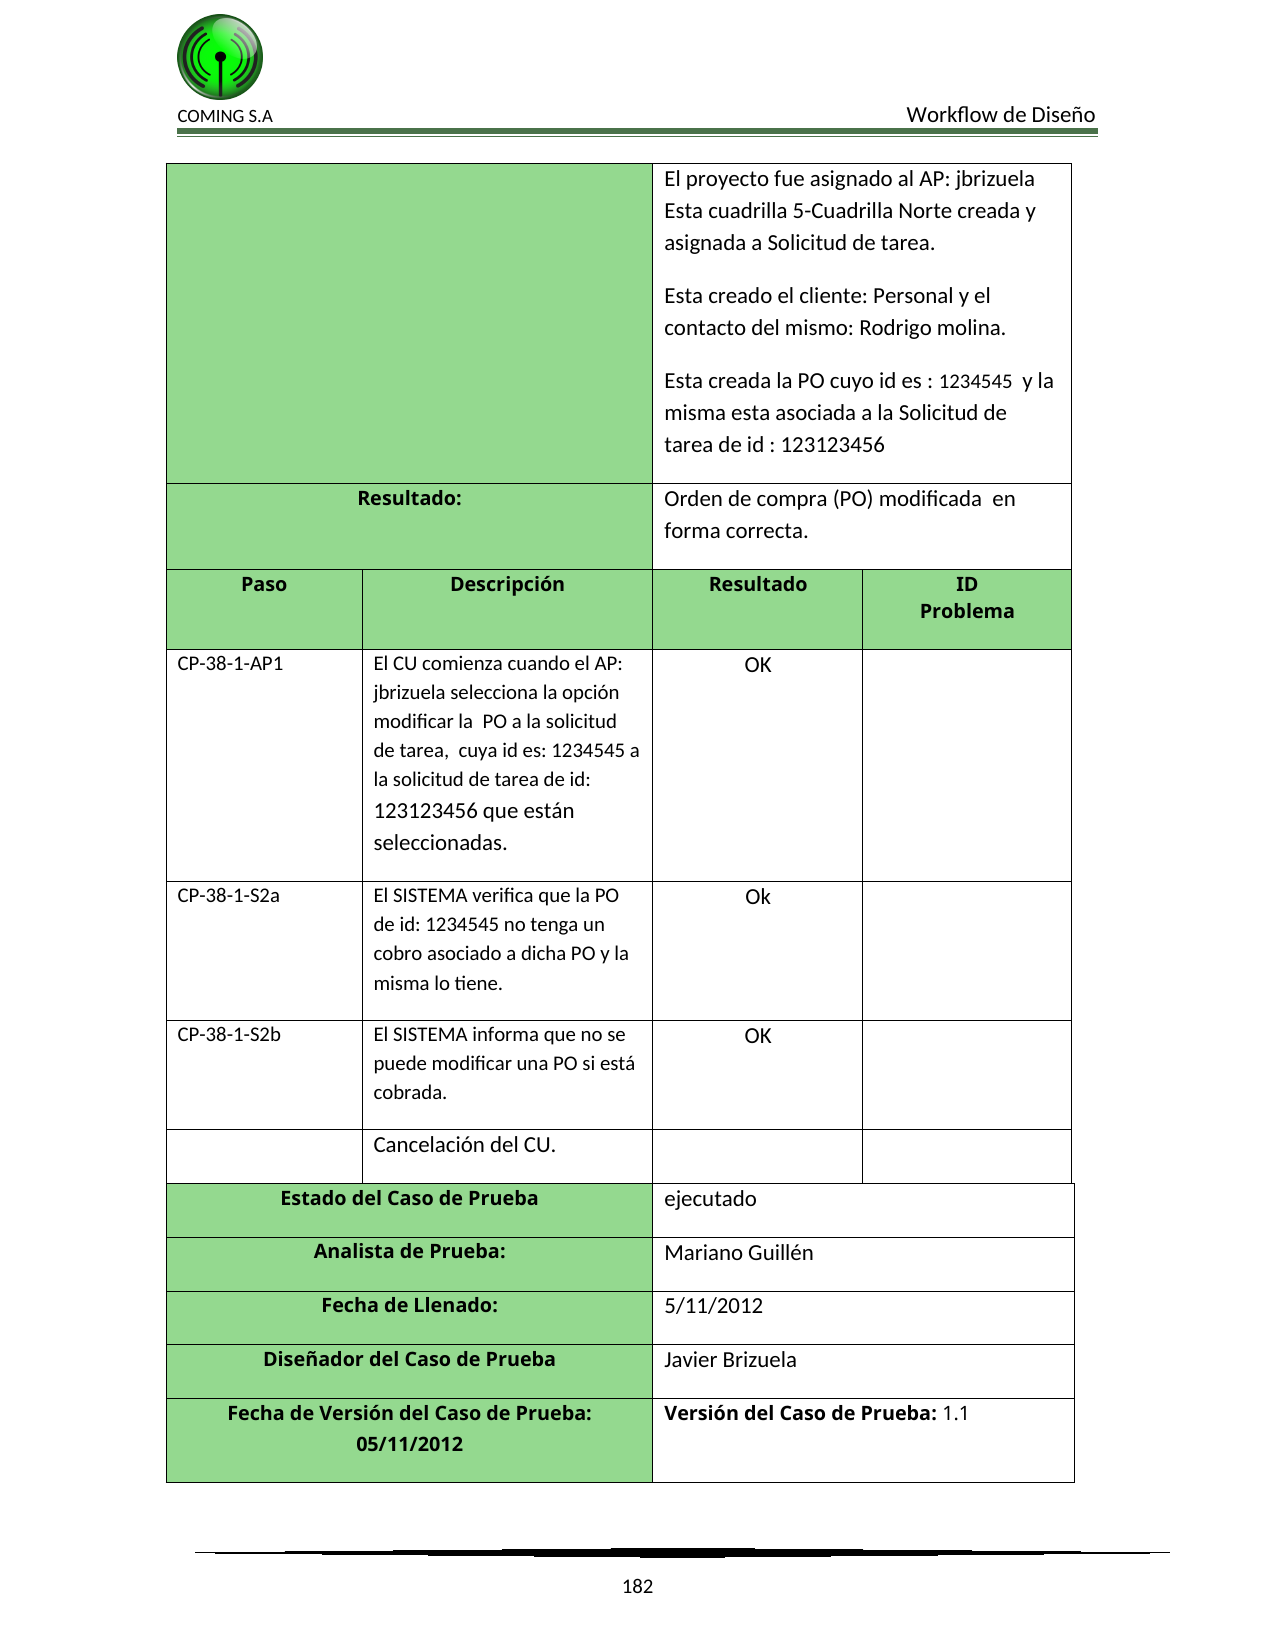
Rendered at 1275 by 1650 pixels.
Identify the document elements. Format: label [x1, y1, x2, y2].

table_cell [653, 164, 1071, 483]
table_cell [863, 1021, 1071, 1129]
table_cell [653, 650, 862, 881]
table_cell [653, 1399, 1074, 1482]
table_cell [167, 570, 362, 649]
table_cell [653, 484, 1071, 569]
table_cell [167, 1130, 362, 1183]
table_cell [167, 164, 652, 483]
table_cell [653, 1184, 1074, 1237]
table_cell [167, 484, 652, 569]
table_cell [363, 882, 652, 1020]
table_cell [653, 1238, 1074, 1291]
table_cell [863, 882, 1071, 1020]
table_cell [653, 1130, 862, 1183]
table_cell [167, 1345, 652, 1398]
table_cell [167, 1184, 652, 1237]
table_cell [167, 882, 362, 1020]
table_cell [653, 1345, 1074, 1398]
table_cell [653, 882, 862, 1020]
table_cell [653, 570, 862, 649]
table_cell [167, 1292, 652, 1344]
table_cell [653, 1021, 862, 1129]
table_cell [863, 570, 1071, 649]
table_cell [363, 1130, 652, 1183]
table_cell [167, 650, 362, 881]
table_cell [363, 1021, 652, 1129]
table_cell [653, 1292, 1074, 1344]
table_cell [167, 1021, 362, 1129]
picture [177, 14, 263, 100]
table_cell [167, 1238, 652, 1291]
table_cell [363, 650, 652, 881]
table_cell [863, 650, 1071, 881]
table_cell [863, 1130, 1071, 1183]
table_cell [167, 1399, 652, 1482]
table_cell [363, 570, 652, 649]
